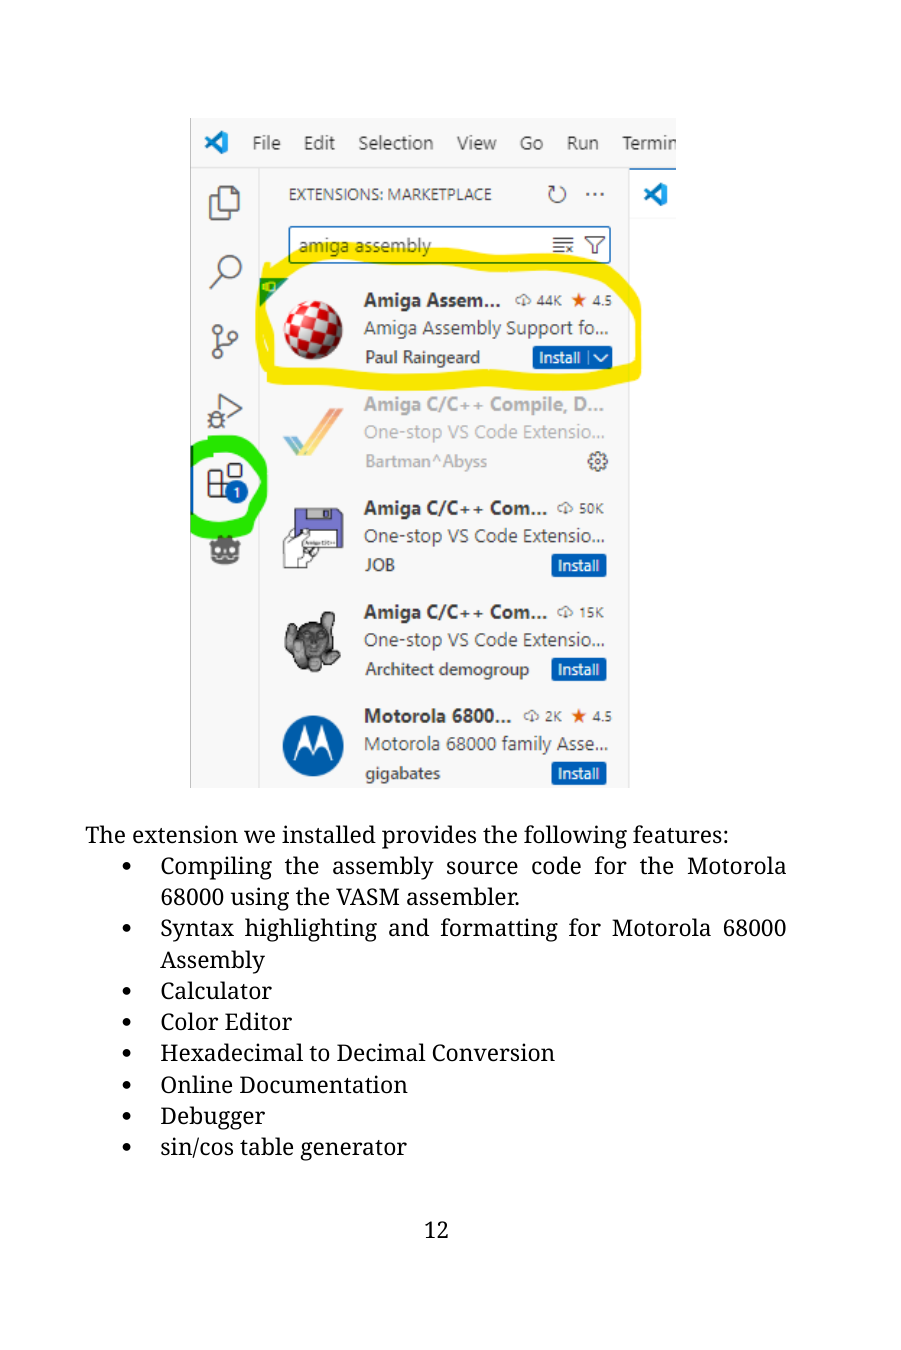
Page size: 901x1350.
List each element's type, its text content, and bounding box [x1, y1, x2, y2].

list Debugger [123, 1100, 787, 1131]
list Compiling the assembly source code for the Motorola 68000 using the VASM assembler. [123, 850, 787, 912]
list Hexadecimal to Decimal Conversion [123, 1037, 787, 1068]
text The extension we installed provides the following features: [56, 818, 787, 850]
picture [166, 118, 676, 788]
list Syntax highlighting and formatting for Motorola 68000 Assembly [123, 912, 787, 975]
list Color Editor [123, 1006, 787, 1037]
list Online Documentation [123, 1068, 787, 1100]
list Calculator [123, 975, 787, 1006]
list sin/cos table generator [123, 1131, 787, 1162]
